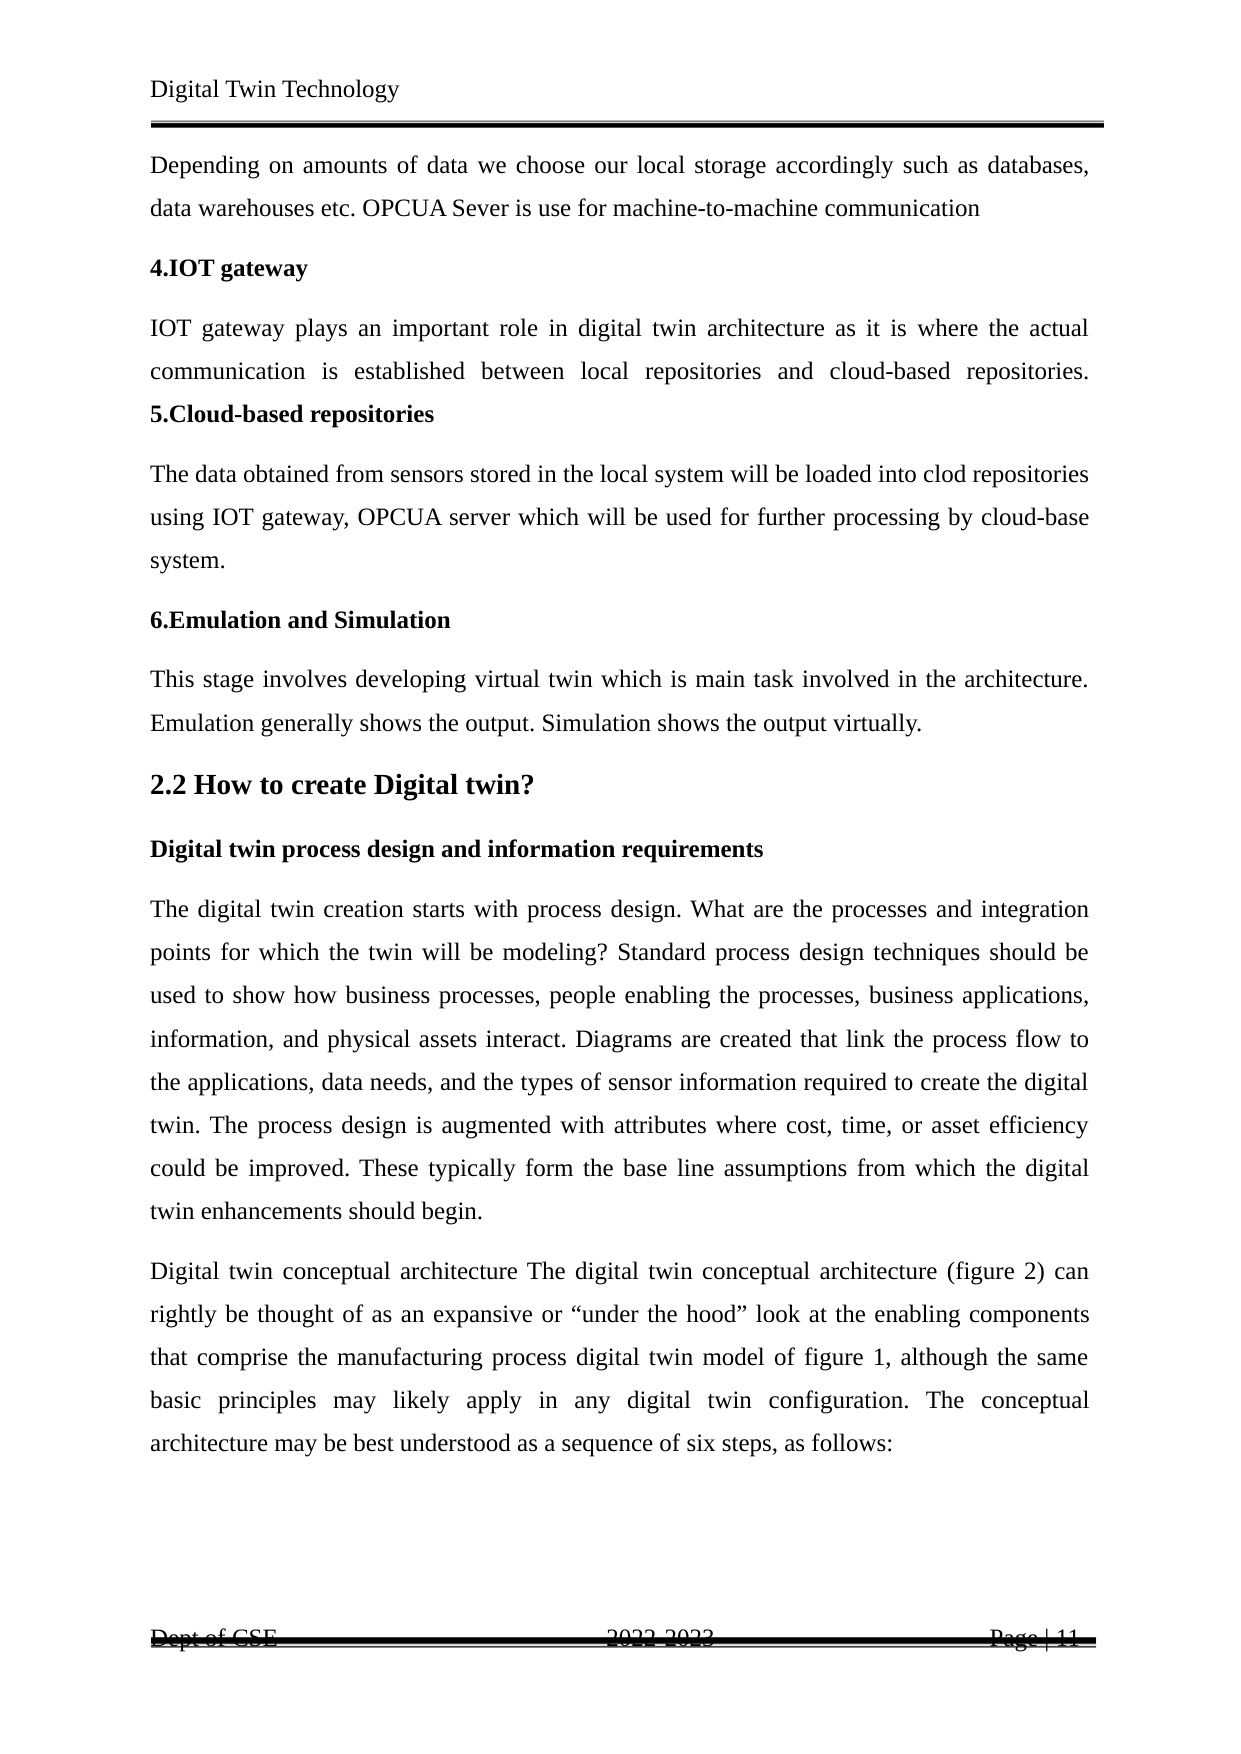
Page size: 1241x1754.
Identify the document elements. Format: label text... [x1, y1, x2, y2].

text 6.Emulation and Simulation [150, 605, 1090, 633]
text 2.2 How to create Digital twin? [150, 767, 1090, 801]
text Digital twin process design and information requirements [150, 834, 1090, 863]
picture [183, 1636, 1046, 1648]
text The digital twin creation starts with process design. What are the processes and integration points for which the twin will be modeling? Standard process design techniques should be used to show how business processes, people enabling the processes, business applications, information, and physical assets interact. Diagrams are created that link the process flow to the applications, data needs, and the types of sensor information required to create the digital twin. The process design is augmented with attributes where cost, time, or asset efficiency could be improved. These typically form the base line assumptions from which the digital twin enhancements should begin. [150, 894, 1090, 1225]
text This stage involves developing virtual twin which is main task involved in the architecture. Emulation generally shows the output. Simulation shows the output virtually. [150, 664, 1090, 736]
text The data obtained from sensors stored in the local system will be loaded into clod repositories using IOT gateway, OPCUA server which will be used for further processing by cloud-base system. [150, 459, 1090, 574]
text Depending on amounts of data we choose our local storage accordingly such as databases, data warehouses etc. OPCUA Sever is use for machine-to-machine communication [150, 150, 1090, 222]
picture [1047, 1636, 1097, 1648]
text IOT gateway plays an important role in digital twin architecture as it is where the actual communication is established between local repositories and cloud-based repositories. 5.Cloud-based repositories [150, 313, 1090, 428]
text Digital twin conceptual architecture The digital twin conceptual architecture (figure 2) can rightly be thought of as an expansive or “under the hood” look at the enabling components that comprise the manufacturing process digital twin model of figure 1, although the same basic principles may likely apply in any digital twin configuration. The conceptual architecture may be best understood as a sequence of six steps, as follows: [150, 1256, 1090, 1457]
picture [155, 1636, 164, 1645]
picture [183, 1636, 188, 1645]
text 4.IOT gateway [150, 253, 1090, 282]
picture [150, 1636, 181, 1648]
picture [207, 1636, 213, 1645]
picture [150, 120, 1105, 128]
